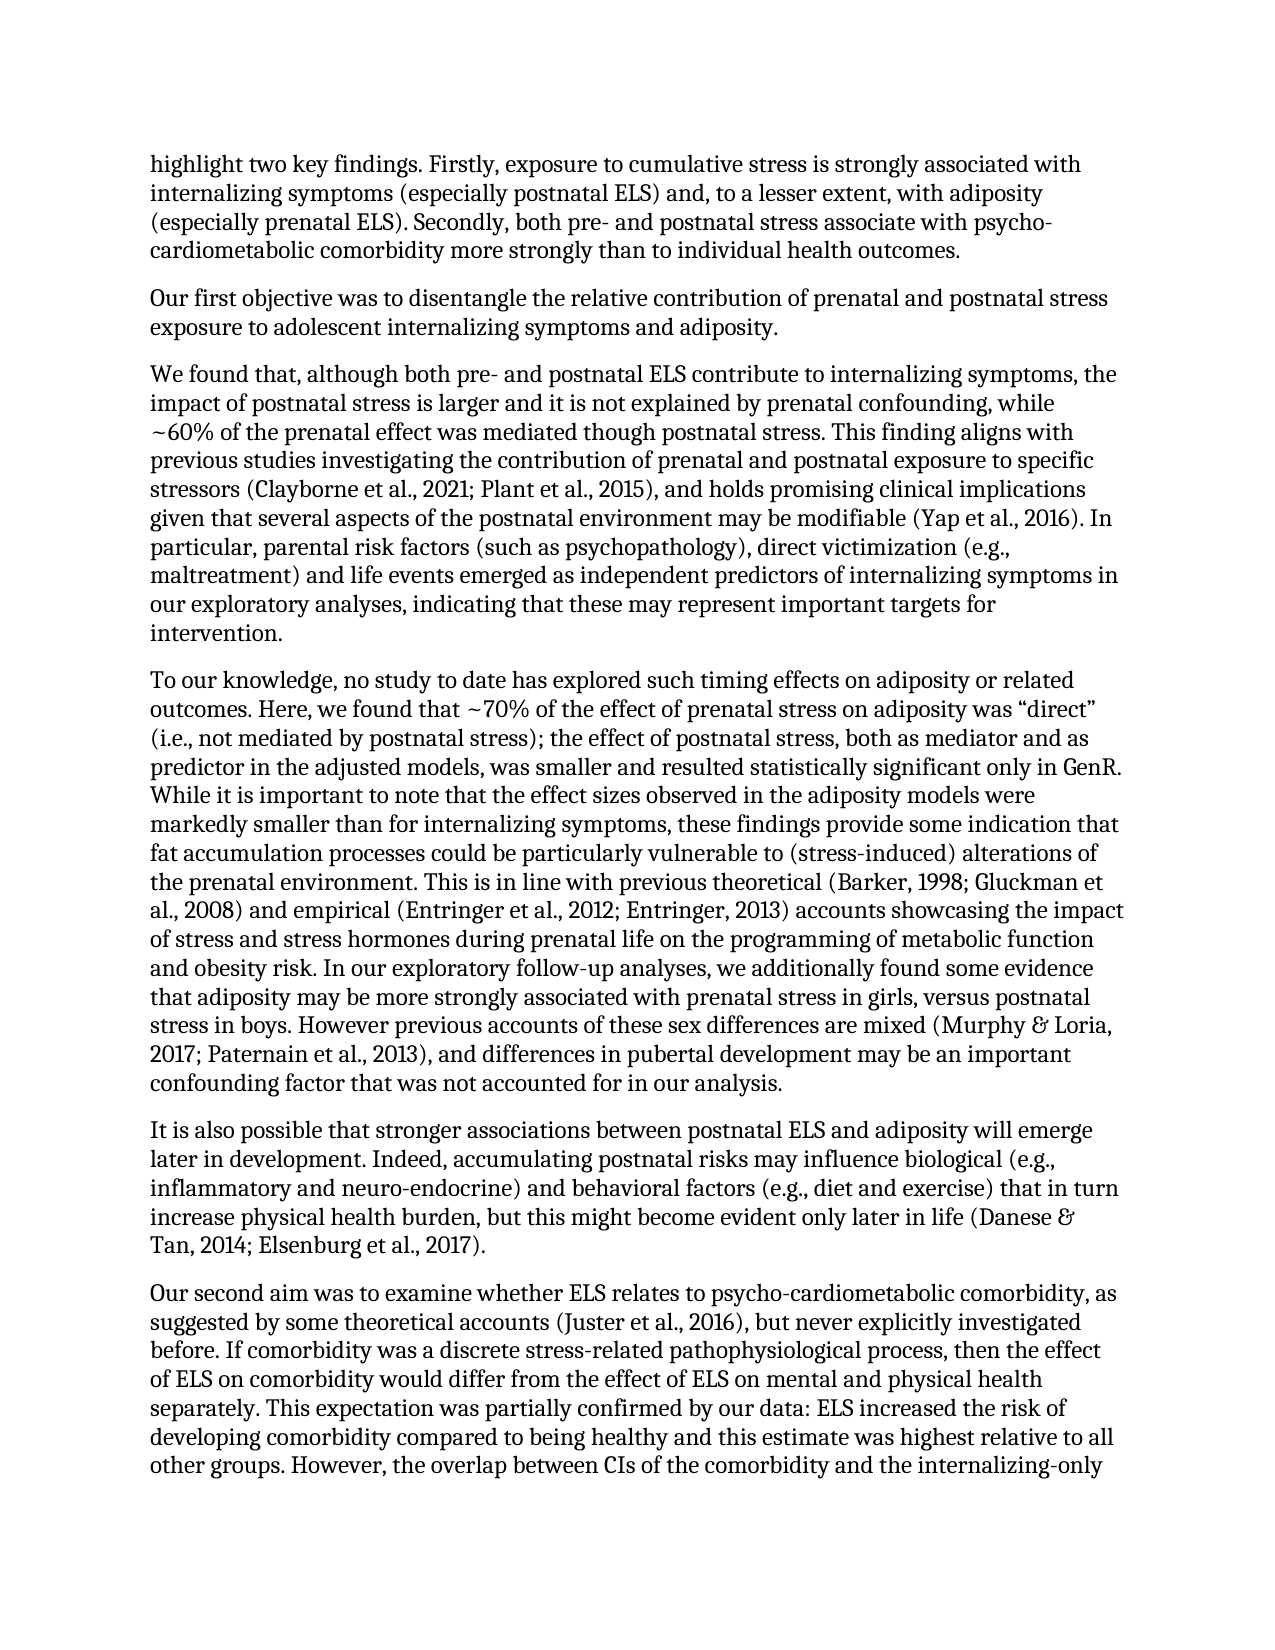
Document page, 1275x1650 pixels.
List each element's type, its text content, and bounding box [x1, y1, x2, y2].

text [150, 1279, 1125, 1480]
text Our first objective was to disentangle the relative contribution of prenatal and postnatal stress exposure to adolescent internalizing symptoms and adiposity. [150, 284, 1125, 341]
text To our knowledge, no study to date has explored such timing effects on adiposity or related outcomes. Here, we found that ~70% of the effect of prenatal stress on adiposity was “direct” (i.e., not mediated by postnatal stress); the effect of postnatal stress, both as mediator and as predictor in the adjusted models, was smaller and resulted statistically significant only in GenR. While it is important to note that the effect sizes observed in the adiposity models were markedly smaller than for internalizing symptoms, these findings provide some indication that fat accumulation processes could be particularly vulnerable to (stress-induced) alterations of the prenatal environment. This is in line with previous theoretical (Barker, 1998; Gluckman et al., 2008) and empirical (Entringer et al., 2012; Entringer, 2013) accounts showcasing the impact of stress and stress hormones during prenatal life on the programming of metabolic function and obesity risk. In our exploratory follow-up analyses, we additionally found some evidence that adiposity may be more strongly associated with prenatal stress in girls, versus postnatal stress in boys. However previous accounts of these sex differences are mixed (Murphy & Loria, 2017; Paternain et al., 2013), and differences in pubertal development may be an important confounding factor that was not accounted for in our analysis. [150, 666, 1125, 1097]
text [150, 150, 1125, 265]
text It is also possible that stronger associations between postnatal ELS and adiposity will emerge later in development. Indeed, accumulating postnatal risks may influence biological (e.g., inflammatory and neuro-endocrine) and behavioral factors (e.g., diet and exercise) that in turn increase physical health burden, but this might become evident only later in life (Danese & Tan, 2014; Elsenburg et al., 2017). [150, 1116, 1125, 1260]
text We found that, although both pre- and postnatal ELS contribute to internalizing symptoms, the impact of postnatal stress is larger and it is not explained by prenatal confounding, while ~60% of the prenatal effect was mediated though postnatal stress. This finding aligns with previous studies investigating the contribution of prenatal and postnatal exposure to specific stressors (Clayborne et al., 2021; Plant et al., 2015), and holds promising clinical implications given that several aspects of the postnatal environment may be modifiable (Yap et al., 2016). In particular, parental risk factors (such as psychopathology), direct victimization (e.g., maltreatment) and life events emerged as independent predictors of internalizing symptoms in our exploratory analyses, indicating that these may represent important targets for intervention. [150, 360, 1125, 647]
